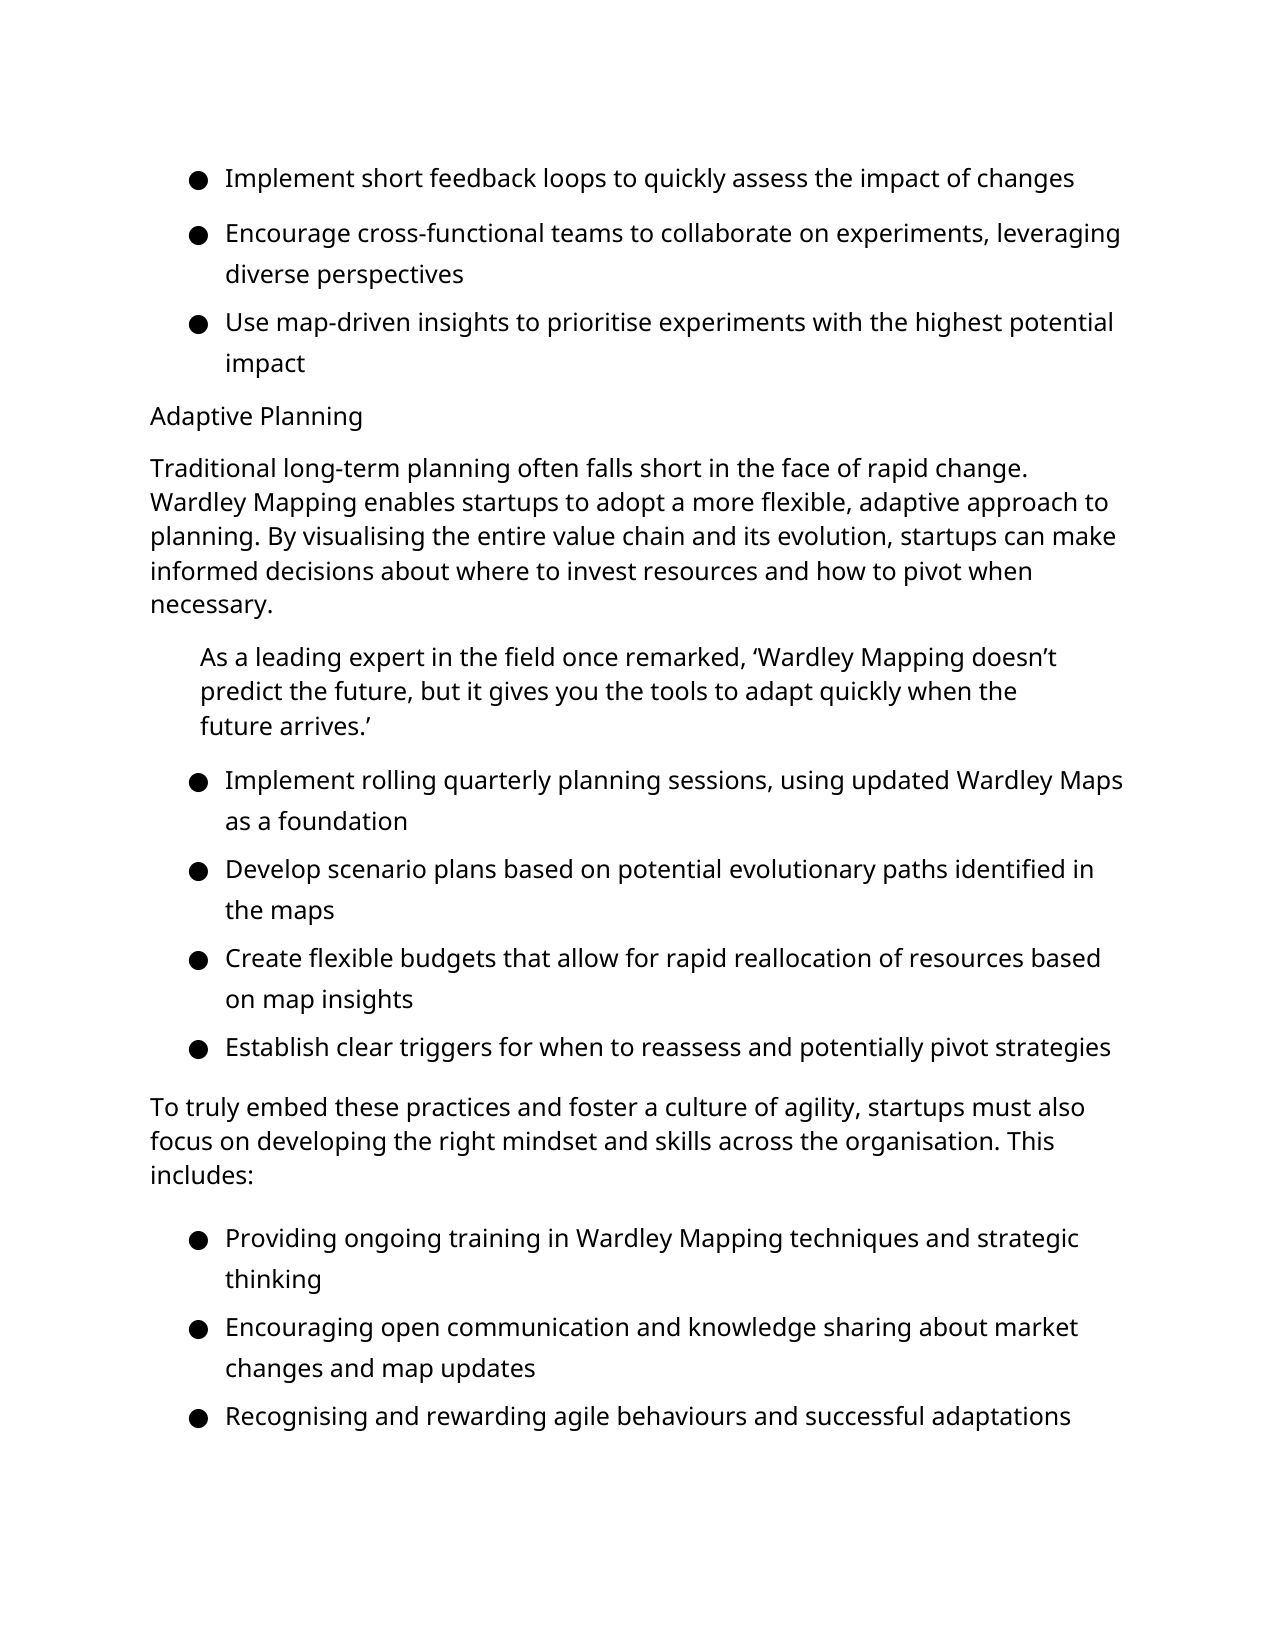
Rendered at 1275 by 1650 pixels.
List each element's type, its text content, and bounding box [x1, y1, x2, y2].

text As a leading expert in the field once remarked, ‘Wardley Mapping doesn’t predict the future, but it gives you the tools to adapt quickly when the future arrives.’ [200, 640, 1075, 742]
list Recognising and rewarding agile behaviours and successful adaptations [187, 1389, 1125, 1440]
list Create flexible budgets that allow for rapid reallocation of resources based on map insights [187, 931, 1125, 1016]
list Encourage cross-functional teams to collaborate on experiments, leveraging diverse perspectives [187, 205, 1125, 290]
list Establish clear triggers for when to reassess and potentially pivot strategies [187, 1020, 1125, 1071]
list Providing ongoing training in Wardley Mapping techniques and strategic thinking [187, 1211, 1125, 1296]
text Traditional long-term planning often falls short in the face of rapid change. Wardley Mapping enables startups to adopt a more flexible, adaptive approach to planning. By visualising the entire value chain and its evolution, startups can make informed decisions about where to invest resources and how to pivot when necessary. [150, 451, 1125, 621]
list Encouraging open communication and knowledge sharing about market changes and map updates [187, 1300, 1125, 1385]
list Develop scenario plans based on potential evolutionary paths identified in the maps [187, 842, 1125, 927]
text To truly embed these practices and foster a culture of agility, startups must also focus on developing the right mindset and skills across the organisation. This includes: [150, 1090, 1125, 1192]
list Implement rolling quarterly planning sessions, using updated Wardley Maps as a foundation [187, 753, 1125, 838]
text Adaptive Planning [150, 398, 1125, 432]
list Use map-driven insights to prioritise experiments with the highest potential impact [187, 294, 1125, 379]
list Implement short feedback loops to quickly assess the impact of changes [187, 150, 1125, 201]
